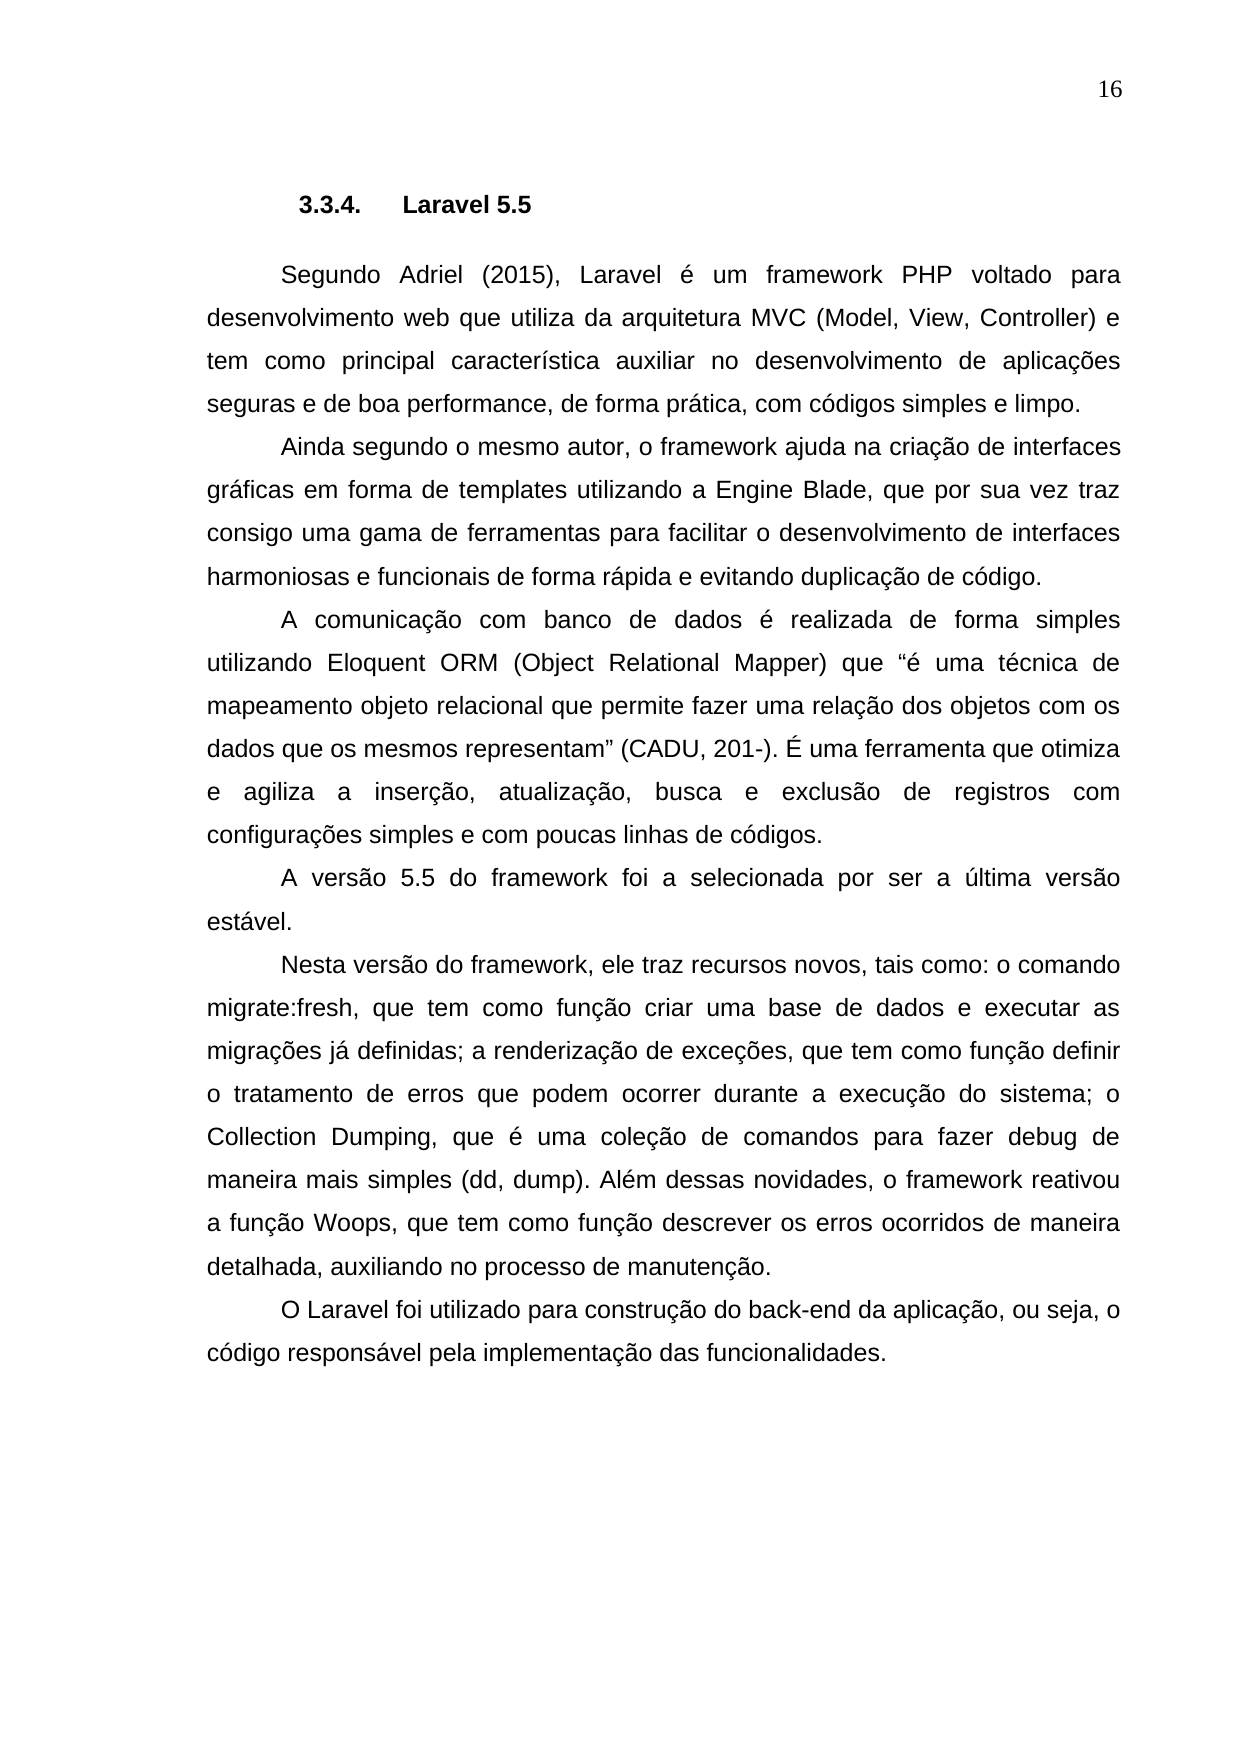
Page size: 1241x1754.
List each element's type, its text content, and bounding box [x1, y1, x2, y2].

subtitle Laravel 5.5 [299, 190, 1122, 218]
text A comunicação com banco de dados é realizada de forma simples utilizando Eloquent ORM (Object Relational Mapper) que “é uma técnica de mapeamento objeto relacional que permite fazer uma relação dos objetos com os dados que os mesmos representam” (CADU, 201-). É uma ferramenta que otimiza e agiliza a inserção, atualização, busca e exclusão de registros com configurações simples e com poucas linhas de códigos. [207, 605, 1122, 849]
text Nesta versão do framework, ele traz recursos novos, tais como: o comando migrate:fresh, que tem como função criar uma base de dados e executar as migrações já definidas; a renderização de exceções, que tem como função definir o tratamento de erros que podem ocorrer durante a execução do sistema; o Collection Dumping, que é uma coleção de comandos para fazer debug de maneira mais simples (dd, dump). Além dessas novidades, o framework reativou a função Woops, que tem como função descrever os erros ocorridos de maneira detalhada, auxiliando no processo de manutenção. [207, 950, 1122, 1280]
text O Laravel foi utilizado para construção do back-end da aplicação, ou seja, o código responsável pela implementação das funcionalidades. [207, 1295, 1122, 1367]
text Segundo Adriel (2015), Laravel é um framework PHP voltado para desenvolvimento web que utiliza da arquitetura MVC (Model, View, Controller) e tem como principal característica auxiliar no desenvolvimento de aplicações seguras e de boa performance, de forma prática, com códigos simples e limpo. [207, 260, 1122, 418]
text Ainda segundo o mesmo autor, o framework ajuda na criação de interfaces gráficas em forma de templates utilizando a Engine Blade, que por sua vez traz consigo uma gama de ferramentas para facilitar o desenvolvimento de interfaces harmoniosas e funcionais de forma rápida e evitando duplicação de código. [207, 432, 1122, 590]
text A versão 5.5 do framework foi a selecionada por ser a última versão estável. [207, 863, 1122, 935]
